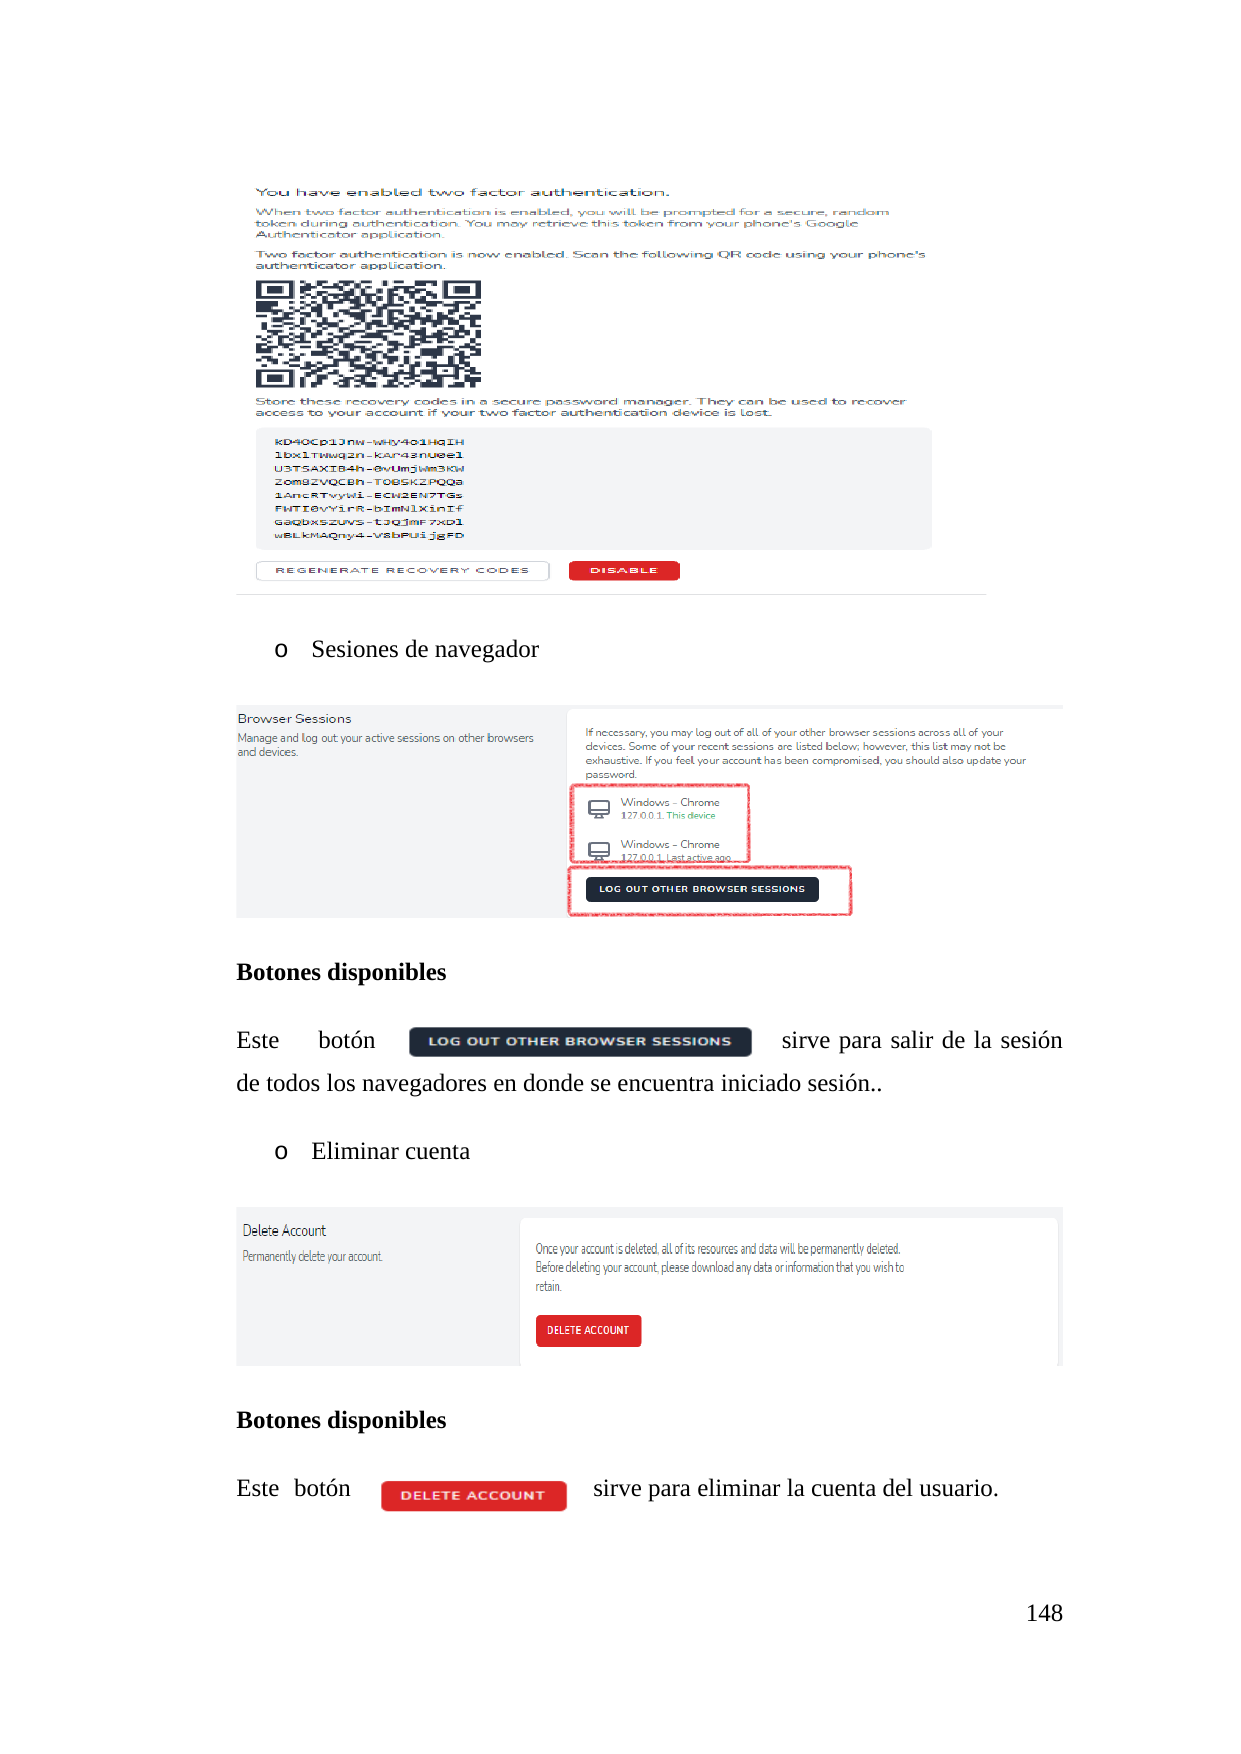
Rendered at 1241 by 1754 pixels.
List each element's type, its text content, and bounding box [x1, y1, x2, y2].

picture [394, 1024, 763, 1059]
picture [236, 705, 1063, 918]
text Botones disponibles [236, 957, 1063, 986]
text Este botón sirve para eliminar la cuenta del usuario. [236, 1473, 369, 1502]
picture [369, 1473, 575, 1516]
text Este botón sirve para eliminar la cuenta del usuario. [575, 1473, 1063, 1502]
picture [236, 1207, 1063, 1366]
list Sesiones de navegador [274, 634, 1063, 664]
text Botones disponibles [236, 1405, 1063, 1433]
list Eliminar cuenta [274, 1136, 1063, 1167]
picture [236, 177, 987, 595]
text Este botón sirve para salir de la sesión de todos los navegadores en donde se encuentra iniciado sesión.. [236, 1025, 1063, 1097]
